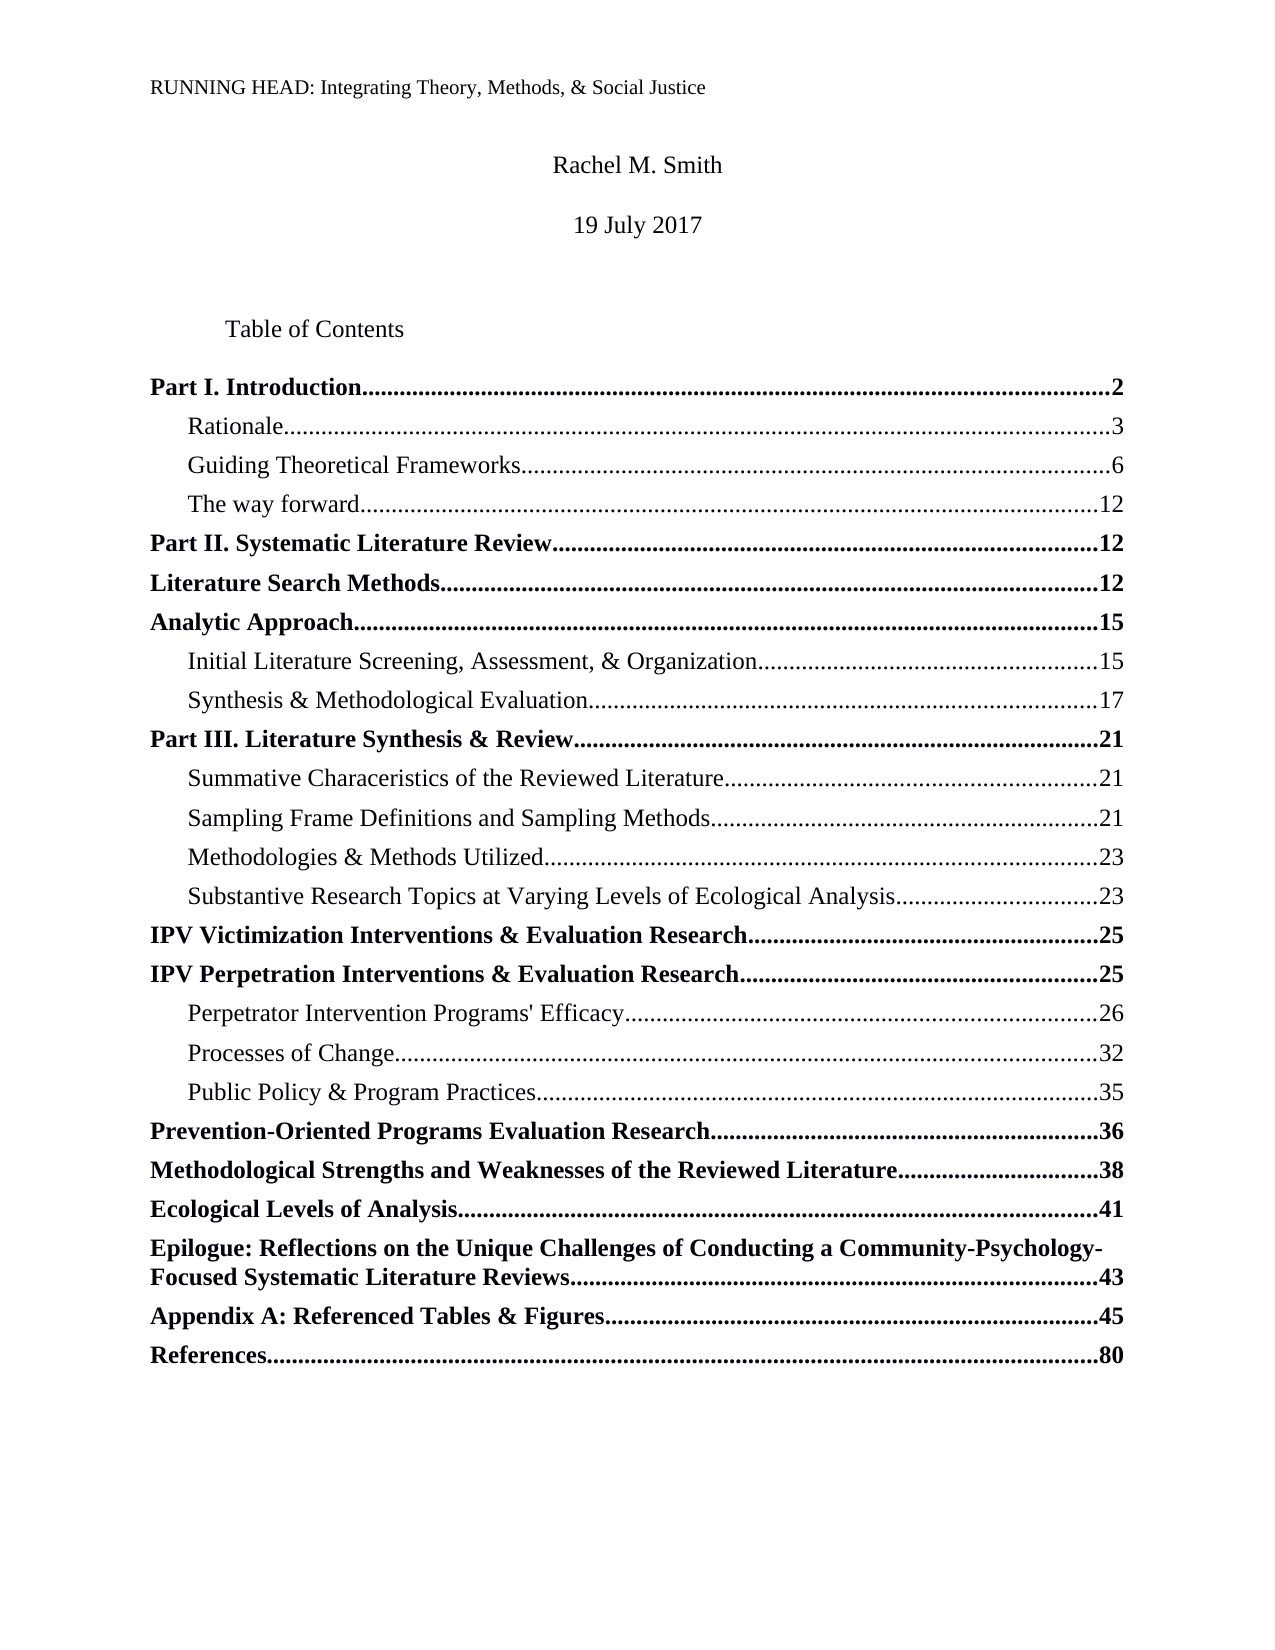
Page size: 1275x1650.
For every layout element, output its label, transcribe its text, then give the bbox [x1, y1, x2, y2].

text 19 July 2017 [150, 210, 1125, 239]
text Rachel M. Smith [150, 150, 1125, 179]
